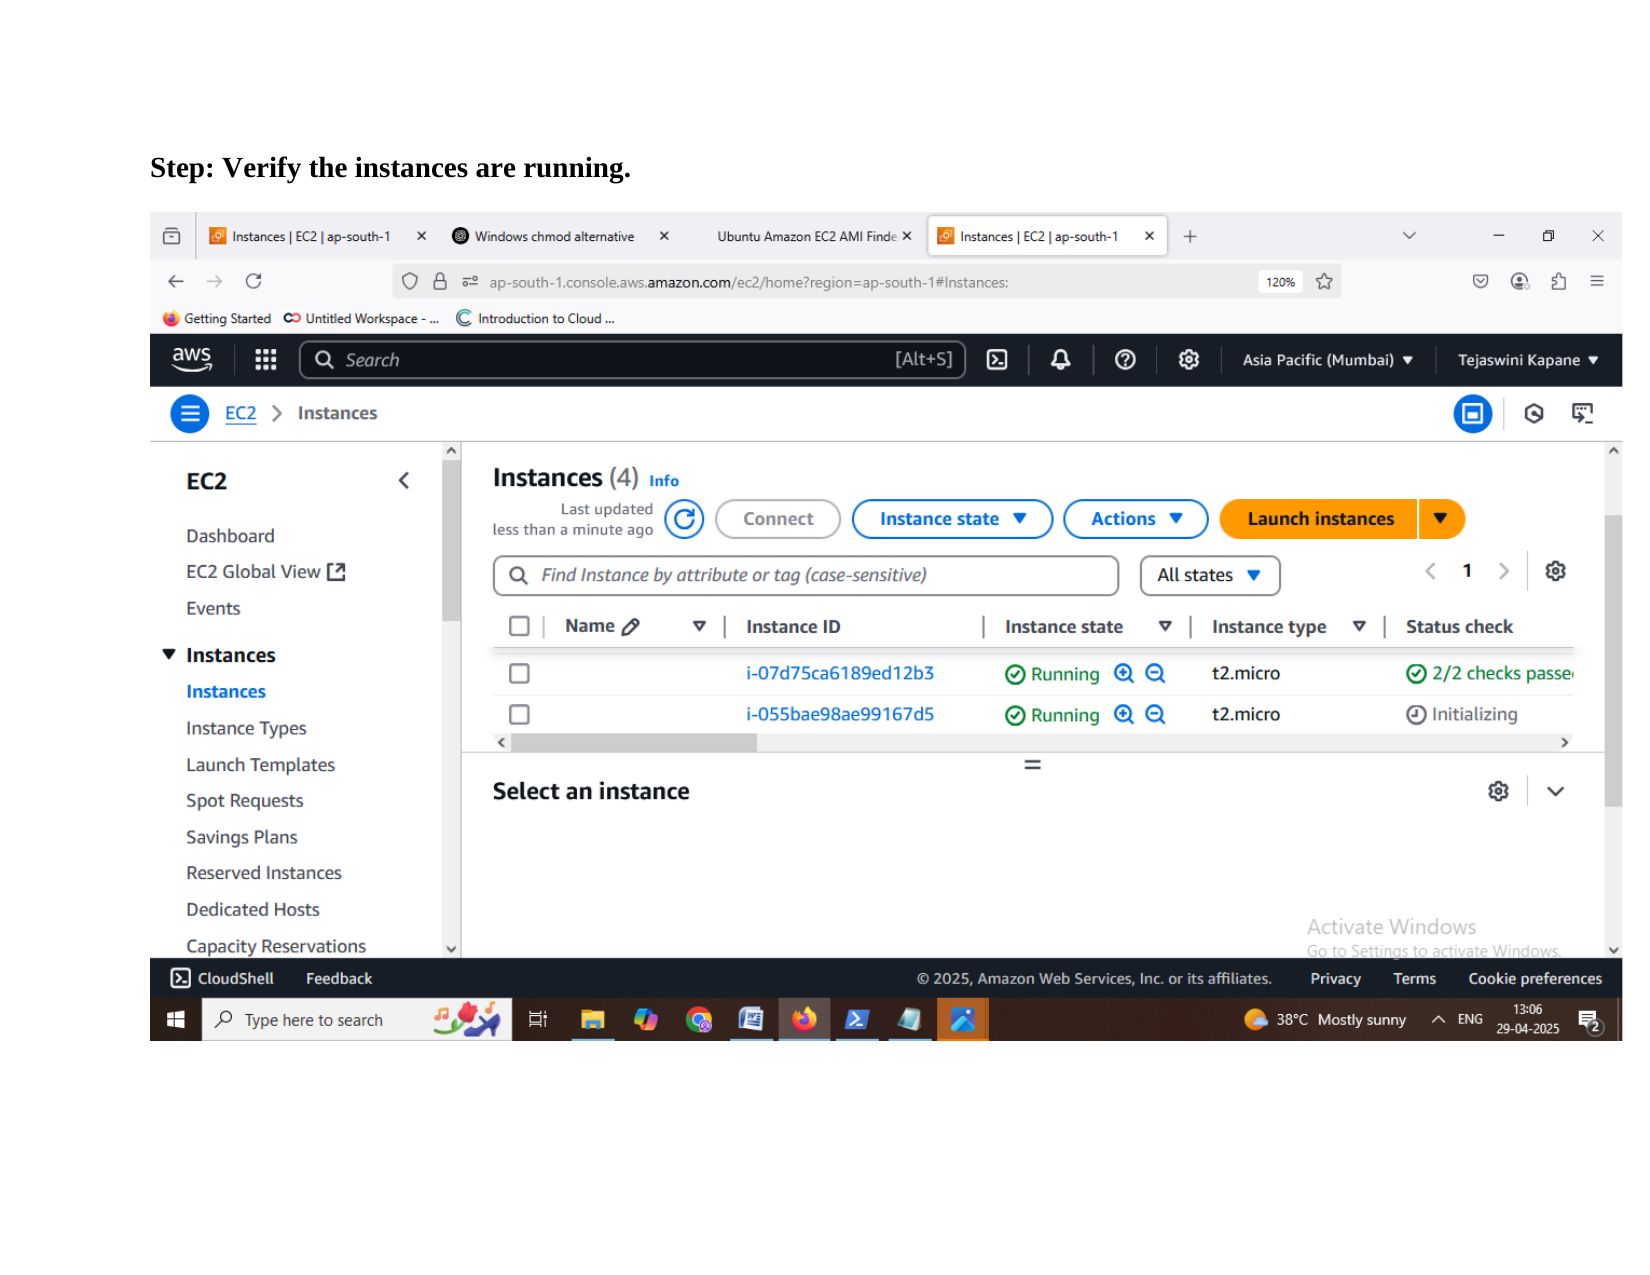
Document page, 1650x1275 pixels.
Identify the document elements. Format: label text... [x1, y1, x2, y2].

picture [150, 212, 1623, 1041]
text Step: Verify the instances are running. [150, 150, 1500, 183]
